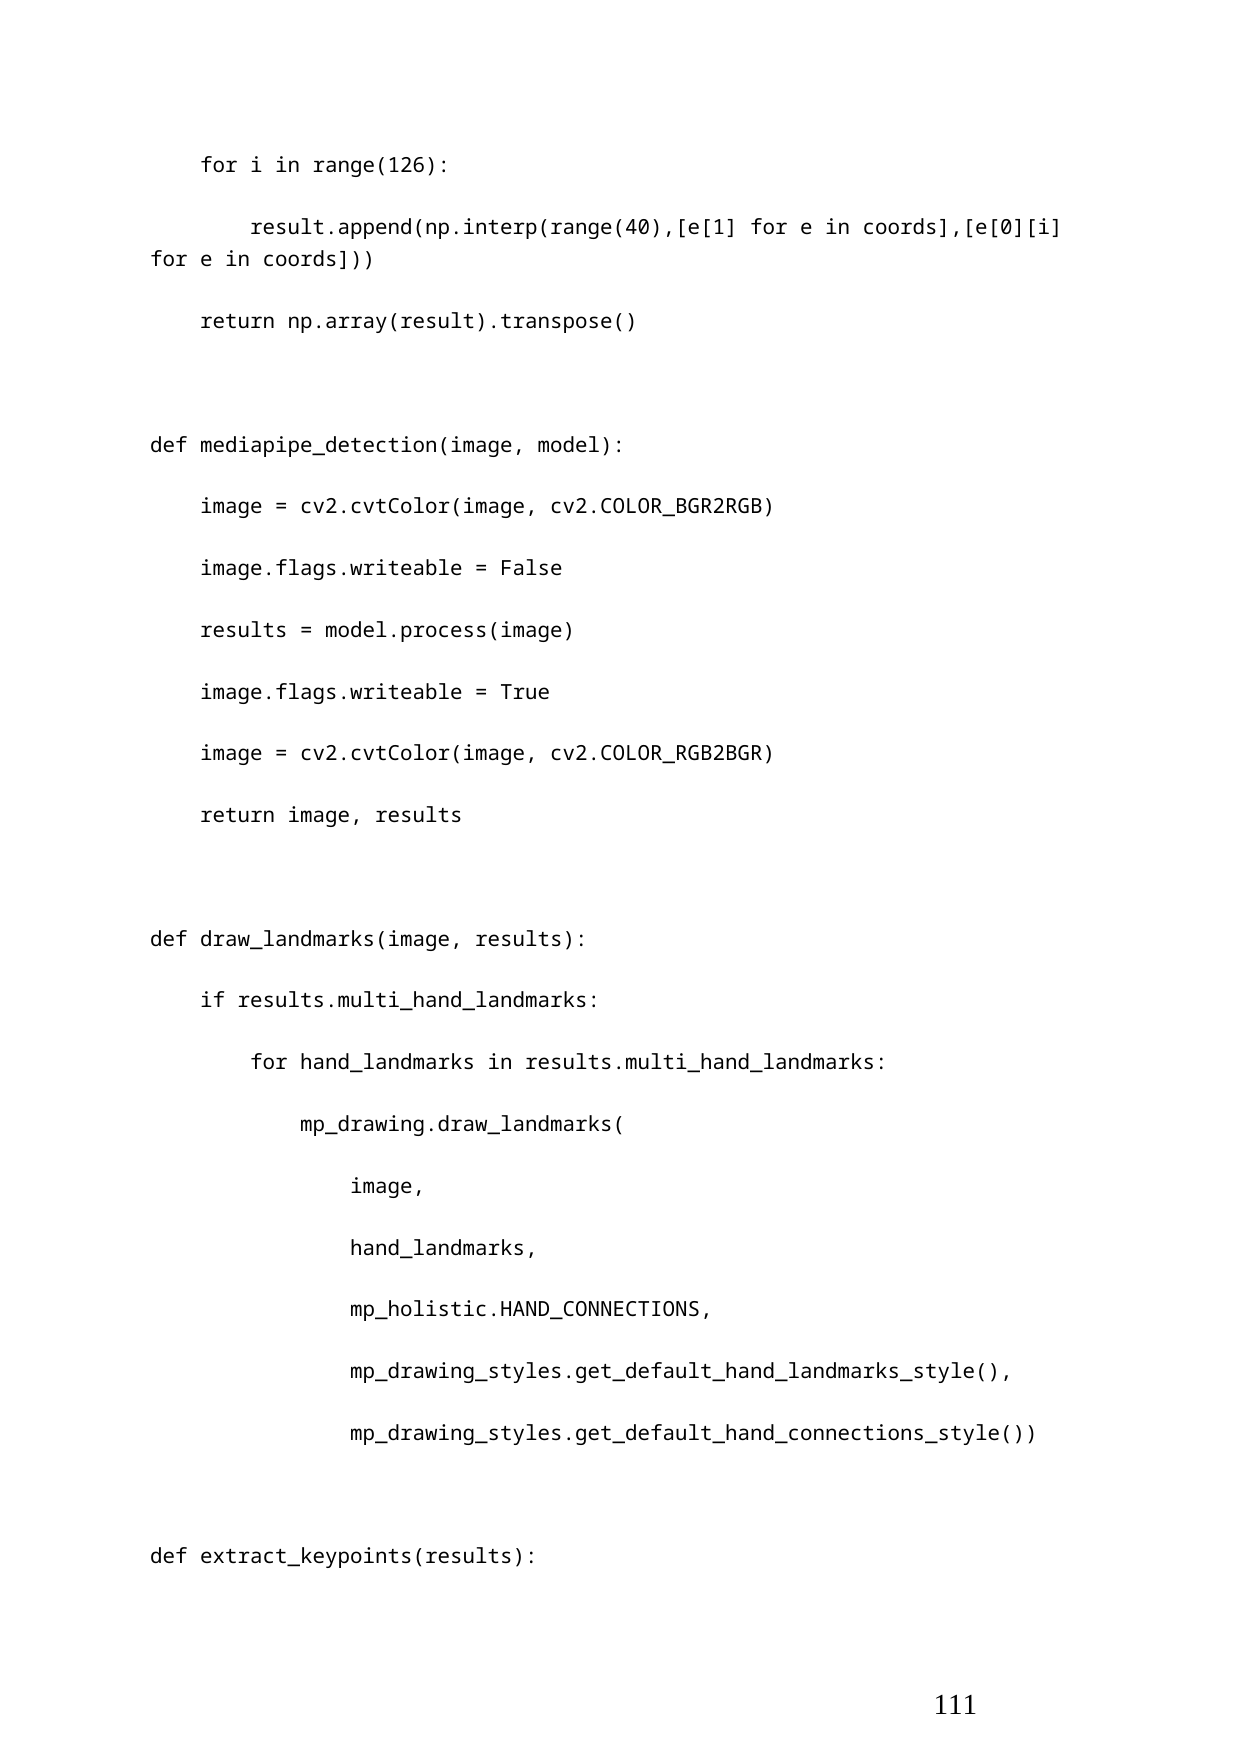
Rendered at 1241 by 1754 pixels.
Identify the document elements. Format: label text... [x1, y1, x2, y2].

subtitle image = cv2.cvtColor(image, cv2.COLOR_BGR2RGB) [150, 491, 1090, 520]
subtitle for hand_landmarks in results.multi_hand_landmarks: [150, 1047, 1090, 1076]
subtitle def draw_landmarks(image, results): [150, 924, 1090, 952]
subtitle image.flags.writeable = False [150, 553, 1090, 582]
subtitle image, [150, 1171, 1090, 1199]
subtitle if results.multi_hand_landmarks: [150, 986, 1090, 1014]
subtitle hand_landmarks, [150, 1233, 1090, 1261]
subtitle image = cv2.cvtColor(image, cv2.COLOR_RGB2BGR) [150, 738, 1090, 767]
subtitle mp_drawing_styles.get_default_hand_connections_style()) [150, 1418, 1090, 1446]
subtitle mp_drawing.draw_landmarks( [150, 1109, 1090, 1138]
subtitle image.flags.writeable = True [150, 677, 1090, 705]
subtitle mp_holistic.HAND_CONNECTIONS, [150, 1294, 1090, 1323]
subtitle return np.array(result).transpose() [150, 306, 1090, 334]
subtitle def mediapipe_detection(image, model): [150, 430, 1090, 458]
subtitle result.append(np.interp(range(40),[e[1] for e in coords],[e[0][i] for e in coords])) [150, 212, 1090, 273]
subtitle results = model.process(image) [150, 615, 1090, 643]
subtitle for i in range(126): [150, 150, 1090, 178]
subtitle return image, results [150, 800, 1090, 829]
subtitle def extract_keypoints(results): [150, 1542, 1090, 1570]
subtitle mp_drawing_styles.get_default_hand_landmarks_style(), [150, 1356, 1090, 1385]
